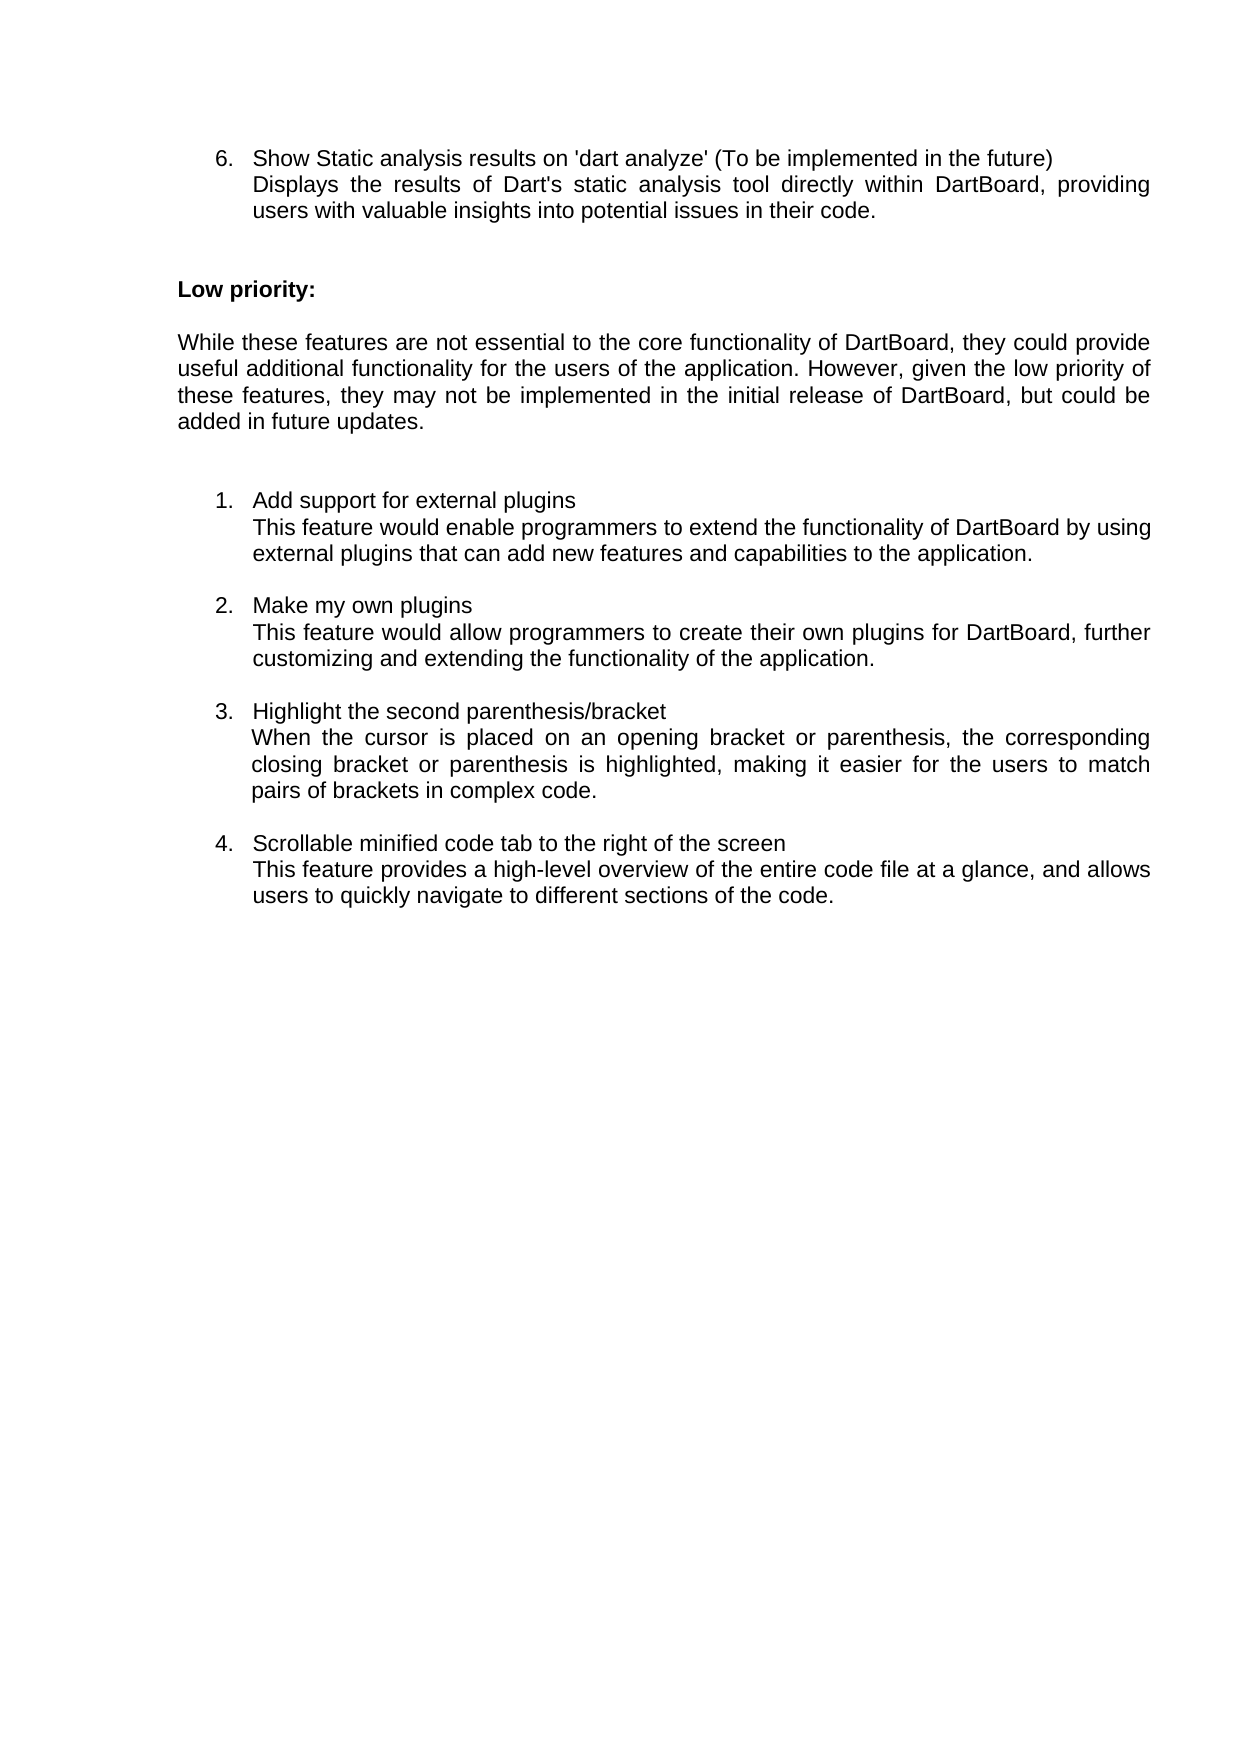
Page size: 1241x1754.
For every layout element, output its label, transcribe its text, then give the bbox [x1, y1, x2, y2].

text This feature provides a high-level overview of the entire code file at a glance, and allows users to quickly navigate to different sections of the code. [252, 856, 1152, 909]
text Displays the results of Dart's static analysis tool directly within DartBoard, providing users with valuable insights into potential issues in their code. [252, 171, 1152, 223]
list Highlight the second parenthesis/bracket [215, 698, 1152, 724]
list This feature would enable programmers to extend the functionality of DartBoard by using external plugins that can add new features and capabilities to the application. [252, 513, 1152, 566]
text While these features are not essential to the core functionality of DartBoard, they could provide useful additional functionality for the users of the application. However, given the low priority of these features, they may not be implemented in the initial release of DartBoard, but could be added in future updates. [177, 329, 1152, 434]
text When the cursor is placed on an opening bracket or parenthesis, the corresponding closing bracket or parenthesis is highlighted, making it easier for the users to match pairs of brackets in complex code. [251, 724, 1152, 803]
list Show Static analysis results on 'dart analyze' (To be implemented in the future) [215, 144, 1152, 171]
list Add support for external plugins [215, 487, 1152, 513]
list This feature would allow programmers to create their own plugins for DartBoard, further customizing and extending the functionality of the application. [252, 619, 1152, 672]
text Low priority: [177, 276, 1152, 303]
list Make my own plugins [215, 592, 1152, 619]
list Scrollable minified code tab to the right of the screen [215, 830, 1152, 856]
